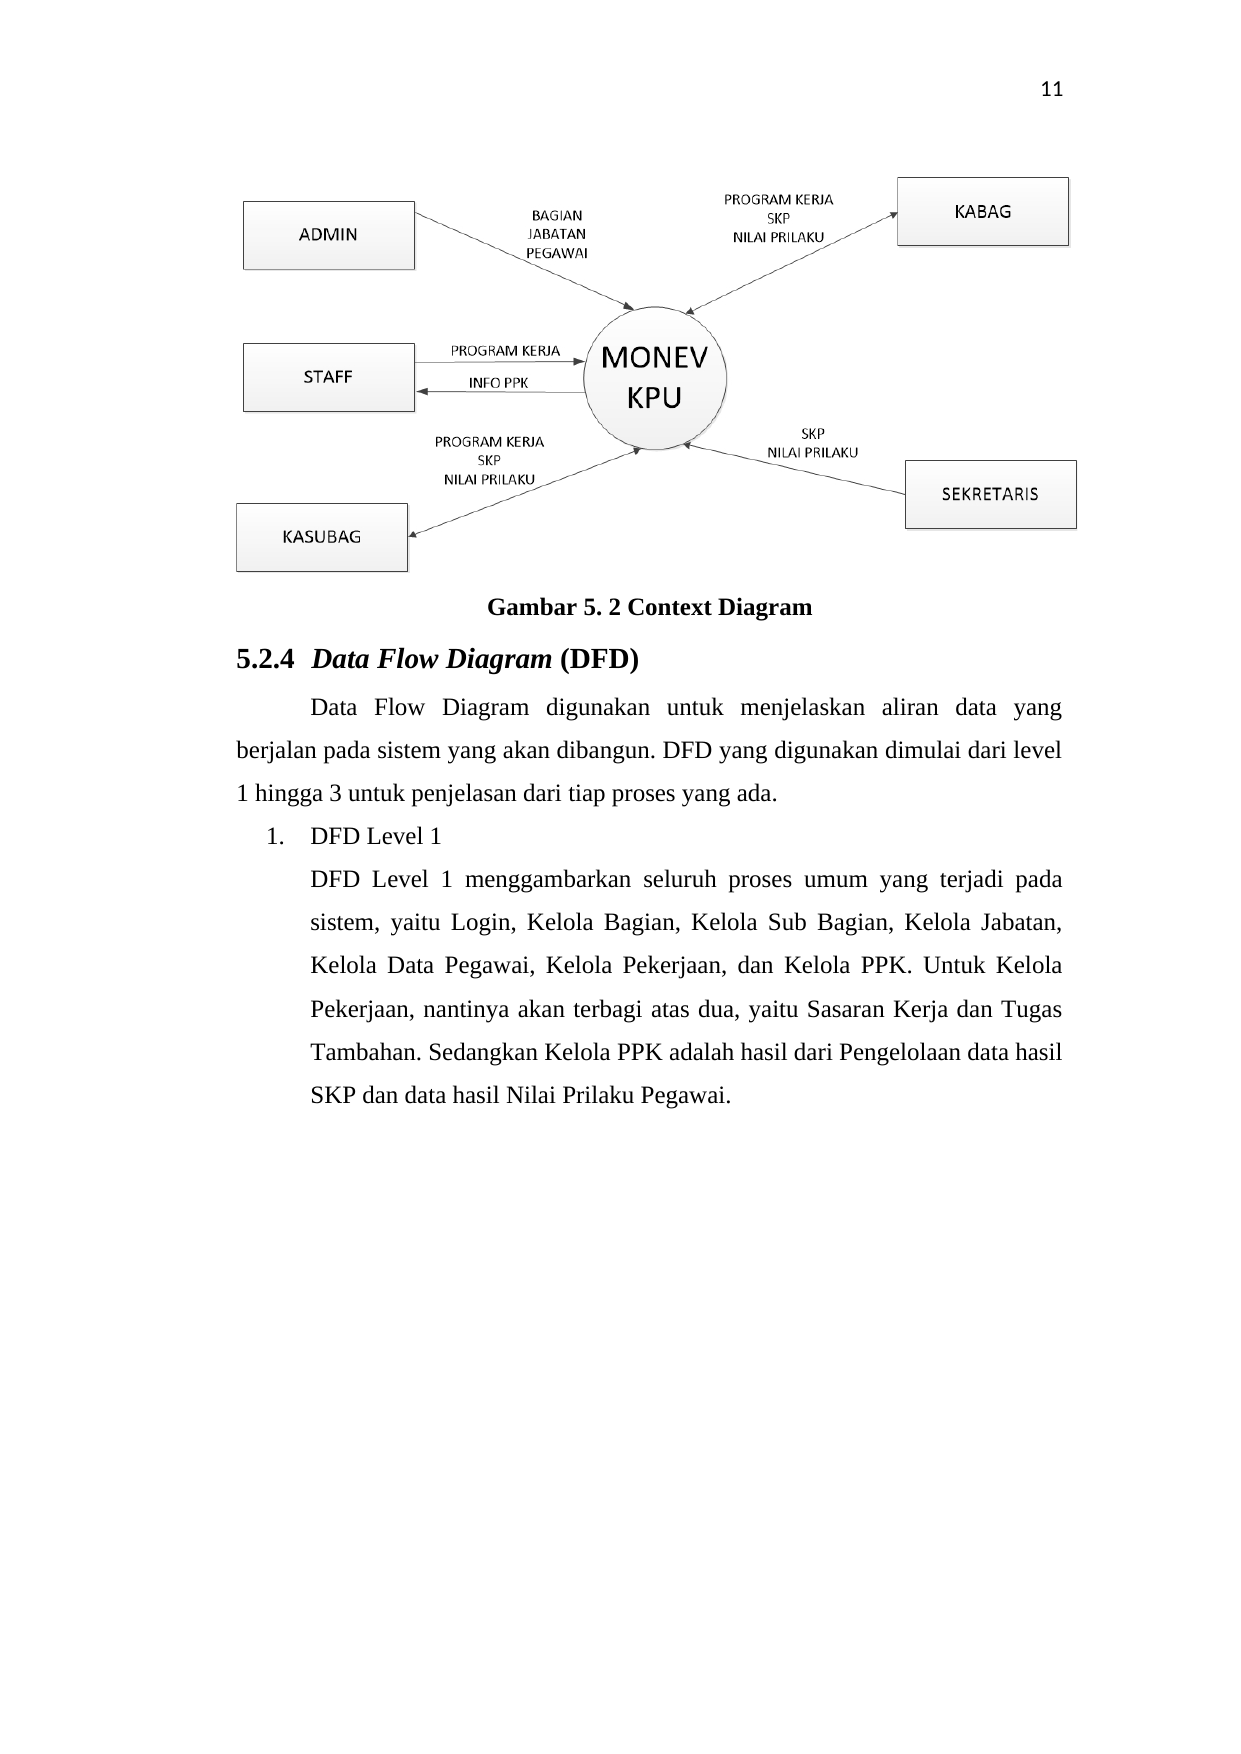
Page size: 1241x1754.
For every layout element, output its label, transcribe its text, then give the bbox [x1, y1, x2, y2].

text Data Flow Diagram digunakan untuk menjelaskan aliran data yang berjalan pada sistem yang akan dibangun. DFD yang digunakan dimulai dari level 1 hingga 3 untuk penjelasan dari tiap proses yang ada. [236, 692, 1063, 807]
picture [236, 177, 1078, 573]
text Gambar 5. 2 Context Diagram [236, 592, 1063, 621]
list DFD Level 1 menggambarkan seluruh proses umum yang terjadi pada sistem, yaitu Login, Kelola Bagian, Kelola Sub Bagian, Kelola Jabatan, Kelola Data Pegawai, Kelola Pekerjaan, dan Kelola PPK. Untuk Kelola Pekerjaan, nantinya akan terbagi atas dua, yaitu Sasaran Kerja dan Tugas Tambahan. Sedangkan Kelola PPK adalah hasil dari Pengelolaan data hasil SKP dan data hasil Nilai Prilaku Pegawai. [310, 864, 1063, 1109]
list DFD Level 1 [266, 821, 1063, 850]
list Data Flow Diagram (DFD) [236, 641, 1063, 675]
